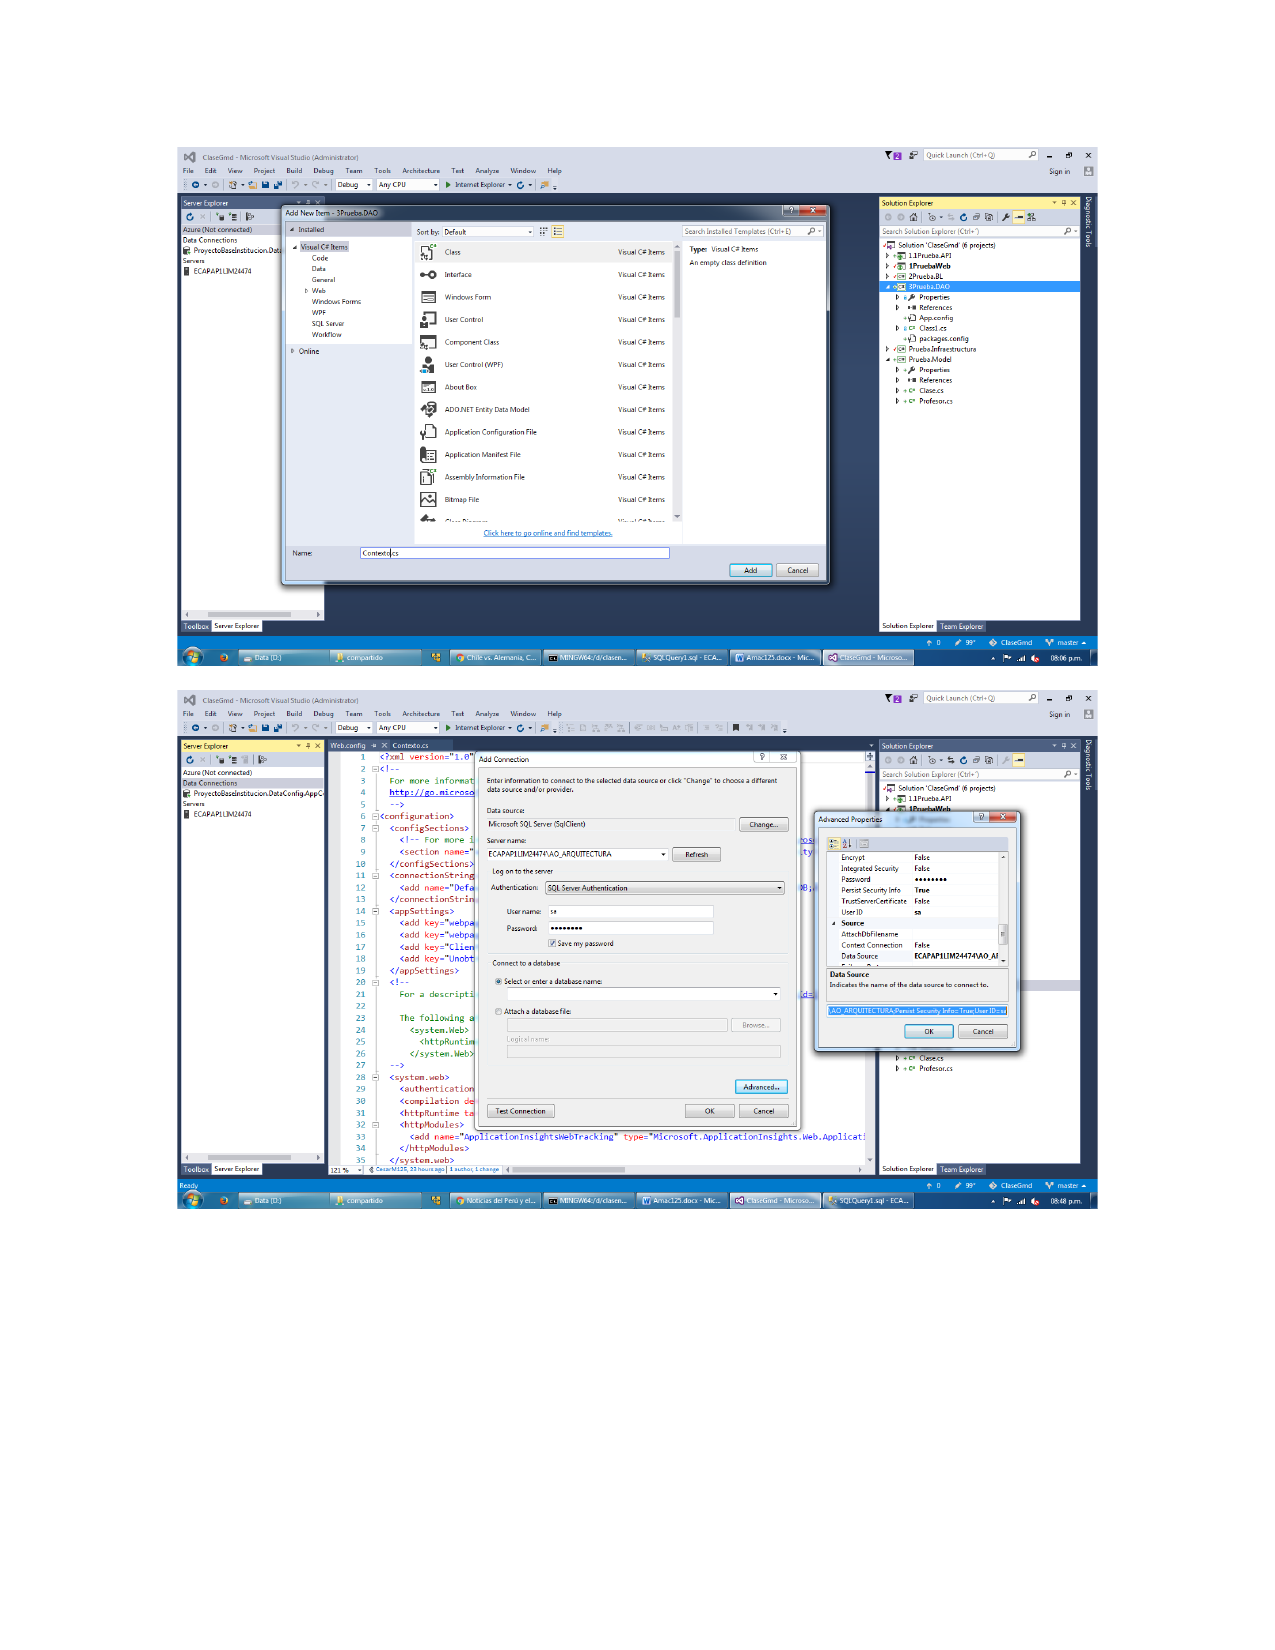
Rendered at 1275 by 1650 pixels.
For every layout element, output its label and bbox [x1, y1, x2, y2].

picture [177, 690, 1098, 1209]
picture [177, 147, 1098, 666]
